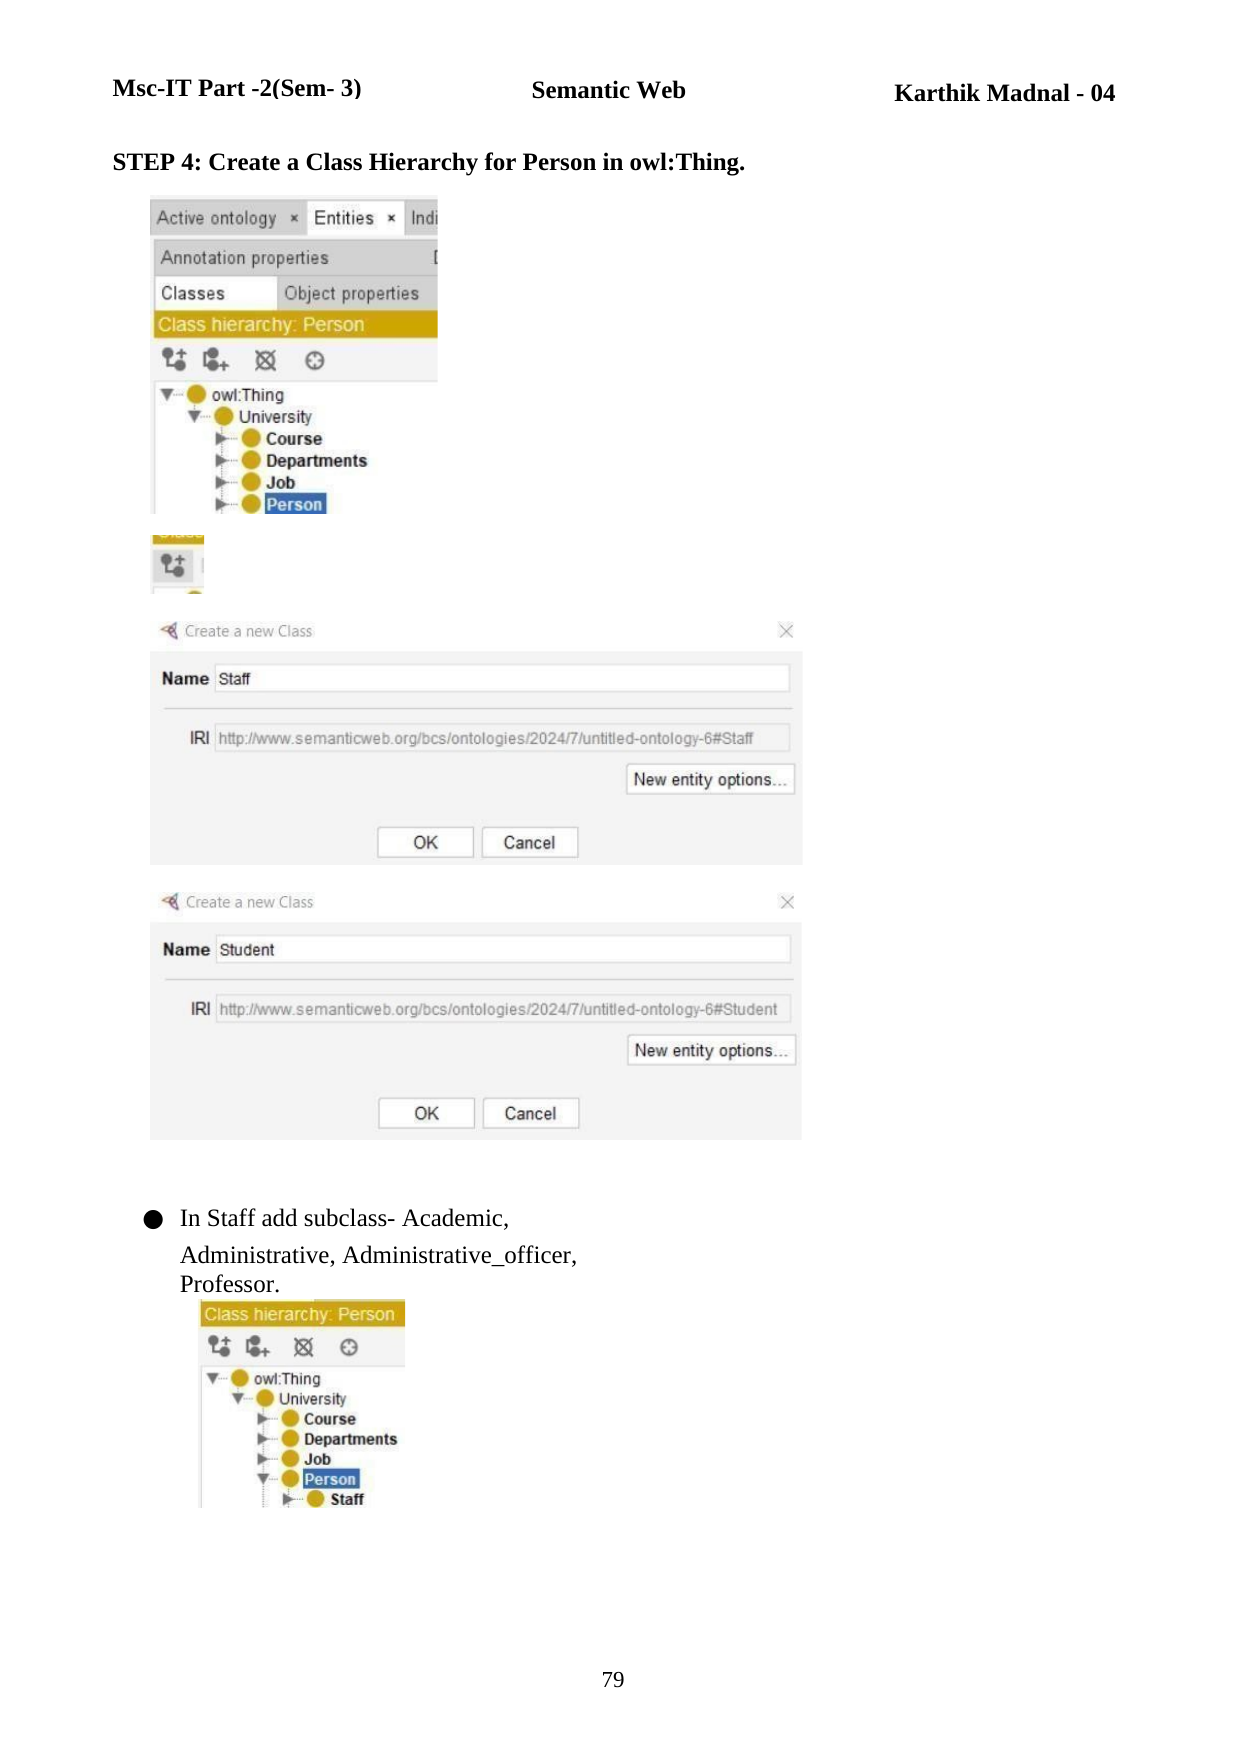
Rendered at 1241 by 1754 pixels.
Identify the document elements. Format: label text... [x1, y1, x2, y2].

picture [150, 195, 438, 514]
picture [197, 1299, 406, 1508]
picture [150, 535, 205, 594]
picture [150, 892, 802, 1140]
list In Staff add subclass- Academic, Administrative, Administrative_officer, Professor. [142, 1189, 658, 1298]
picture [150, 621, 803, 865]
text STEP 4: Create a Class Hierarchy for Person in owl:Thing. [112, 147, 1134, 175]
